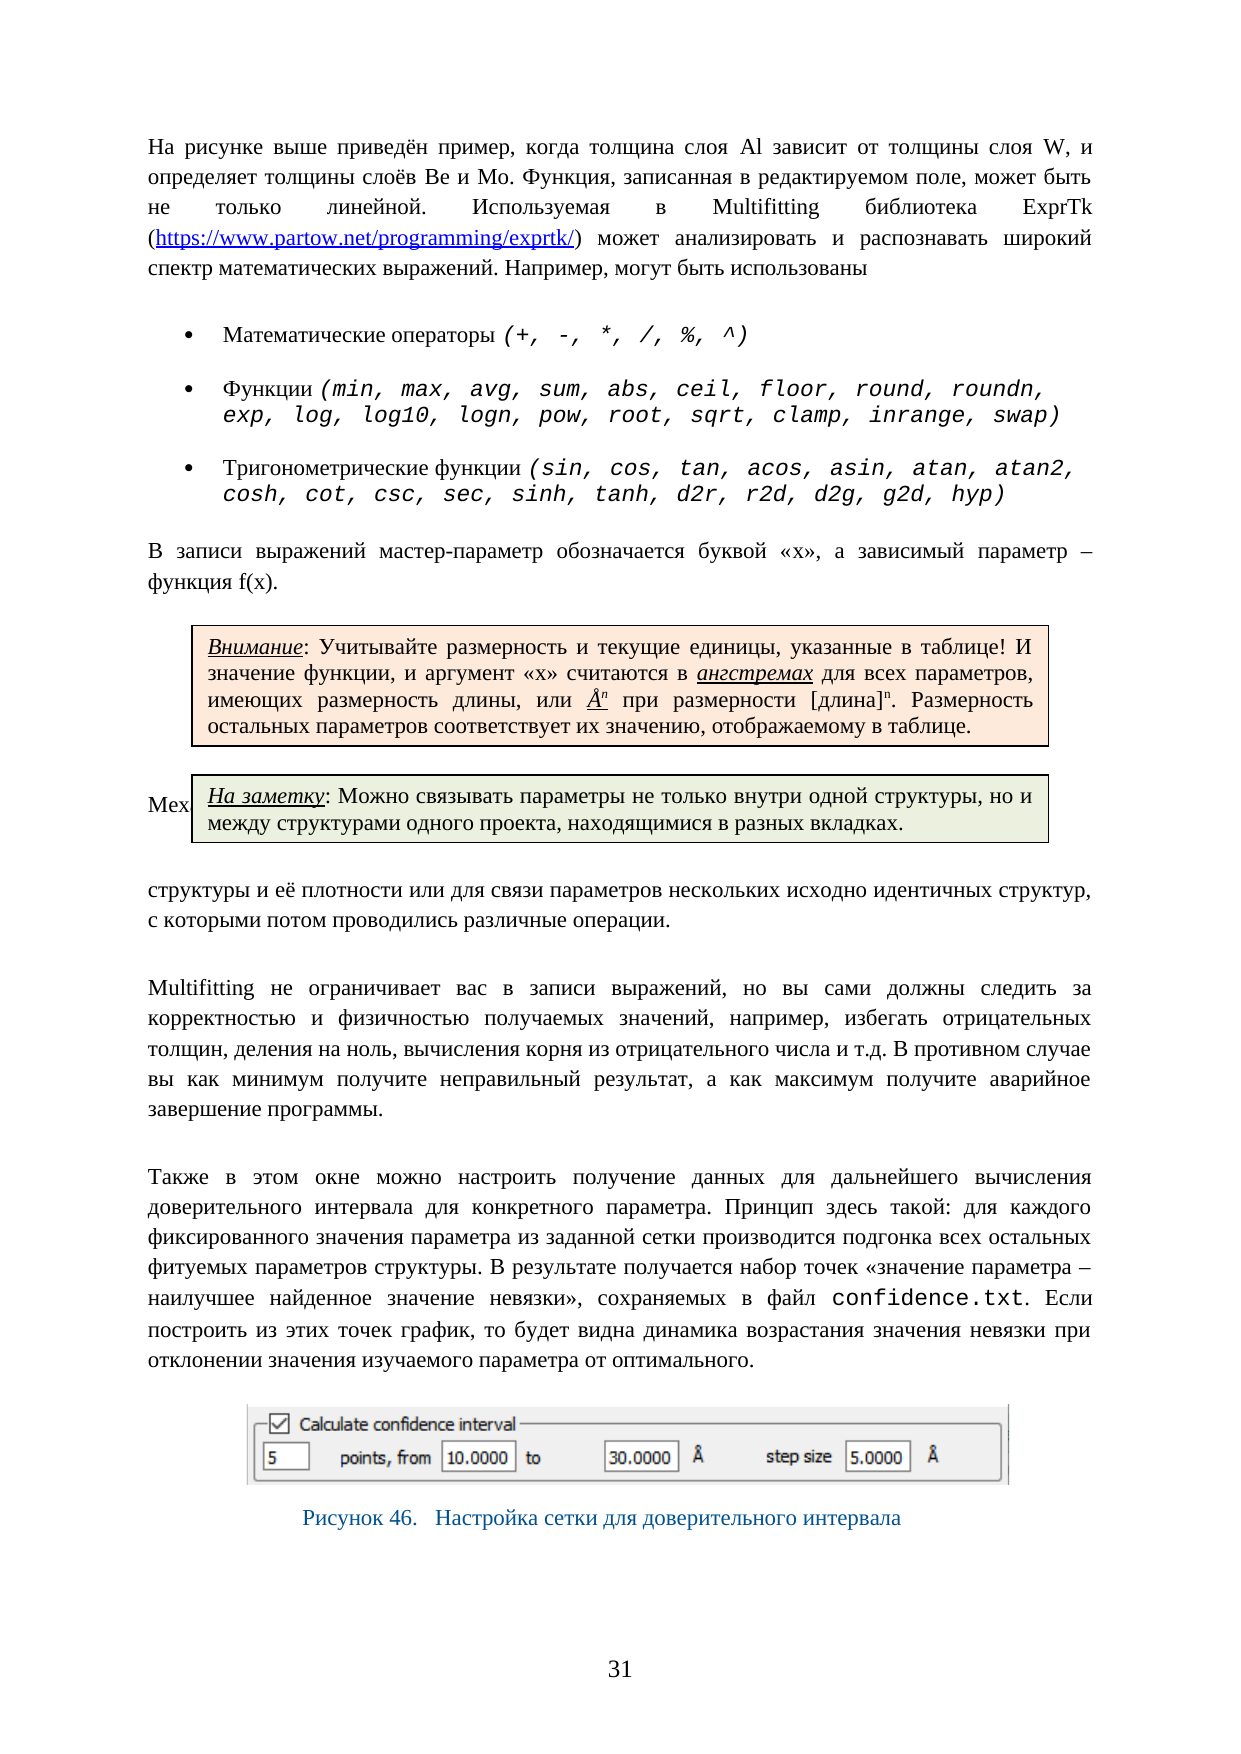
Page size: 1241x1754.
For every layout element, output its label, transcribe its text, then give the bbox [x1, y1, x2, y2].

text В записи выражений мастер-параметр обозначается буквой «x», а зависимый параметр – функция f(x). [148, 537, 1093, 594]
list Математические операторы (+, -, *, /, %, ^) [185, 321, 1093, 350]
list Функции (min, max, avg, sum, abs, ceil, floor, round, roundn, exp, log, log10, logn, pow, root, sqrt, clamp, inrange, swap) [185, 375, 1093, 429]
text На рисунке выше приведён пример, когда толщина слоя Al зависит от толщины слоя W, и определяет толщины слоёв Be и Mo. Функция, записанная в редактируемом поле, может быть не только линейной. Используемая в Multifitting библиотека ExprTk (https://www.partow.net/programming/exprtk/) может анализировать и распознавать широкий спектр математических выражений. Например, могут быть использованы [148, 133, 1093, 280]
text Также в этом окне можно настроить получение данных для дальнейшего вычисления доверительного интервала для конкретного параметра. Принцип здесь такой: для каждого фиксированного значения параметра из заданной сетки производится подгонка всех остальных фитуемых параметров структуры. В результате получается набор точек «значение параметра – наилучшее найденное значение невязки», сохраняемых в файл confidence.txt. Если построить из этих точек график, то будет видна динамика возрастания значения невязки при отклонении значения изучаемого параметра от оптимального. [148, 1163, 1093, 1372]
text Механизм зависимостей может быть полезен, например, для связывания стехиометрии структуры и её плотности или для связи параметров нескольких исходно идентичных структур, с которыми потом проводились различные операции. [148, 635, 1093, 933]
text Multifitting не ограничивает вас в записи выражений, но вы сами должны следить за корректностью и физичностью получаемых значений, например, избегать отрицательных толщин, деления на ноль, вычисления корня из отрицательного числа и т.д. В противном случае вы как минимум получите неправильный результат, а как максимум получите аварийное завершение программы. [148, 974, 1093, 1121]
picture [246, 1404, 1010, 1485]
list Тригонометрические функции (sin, cos, tan, acos, asin, atan, atan2, cosh, cot, csc, sec, sinh, tanh, d2r, r2d, d2g, g2d, hyp) [185, 454, 1093, 508]
